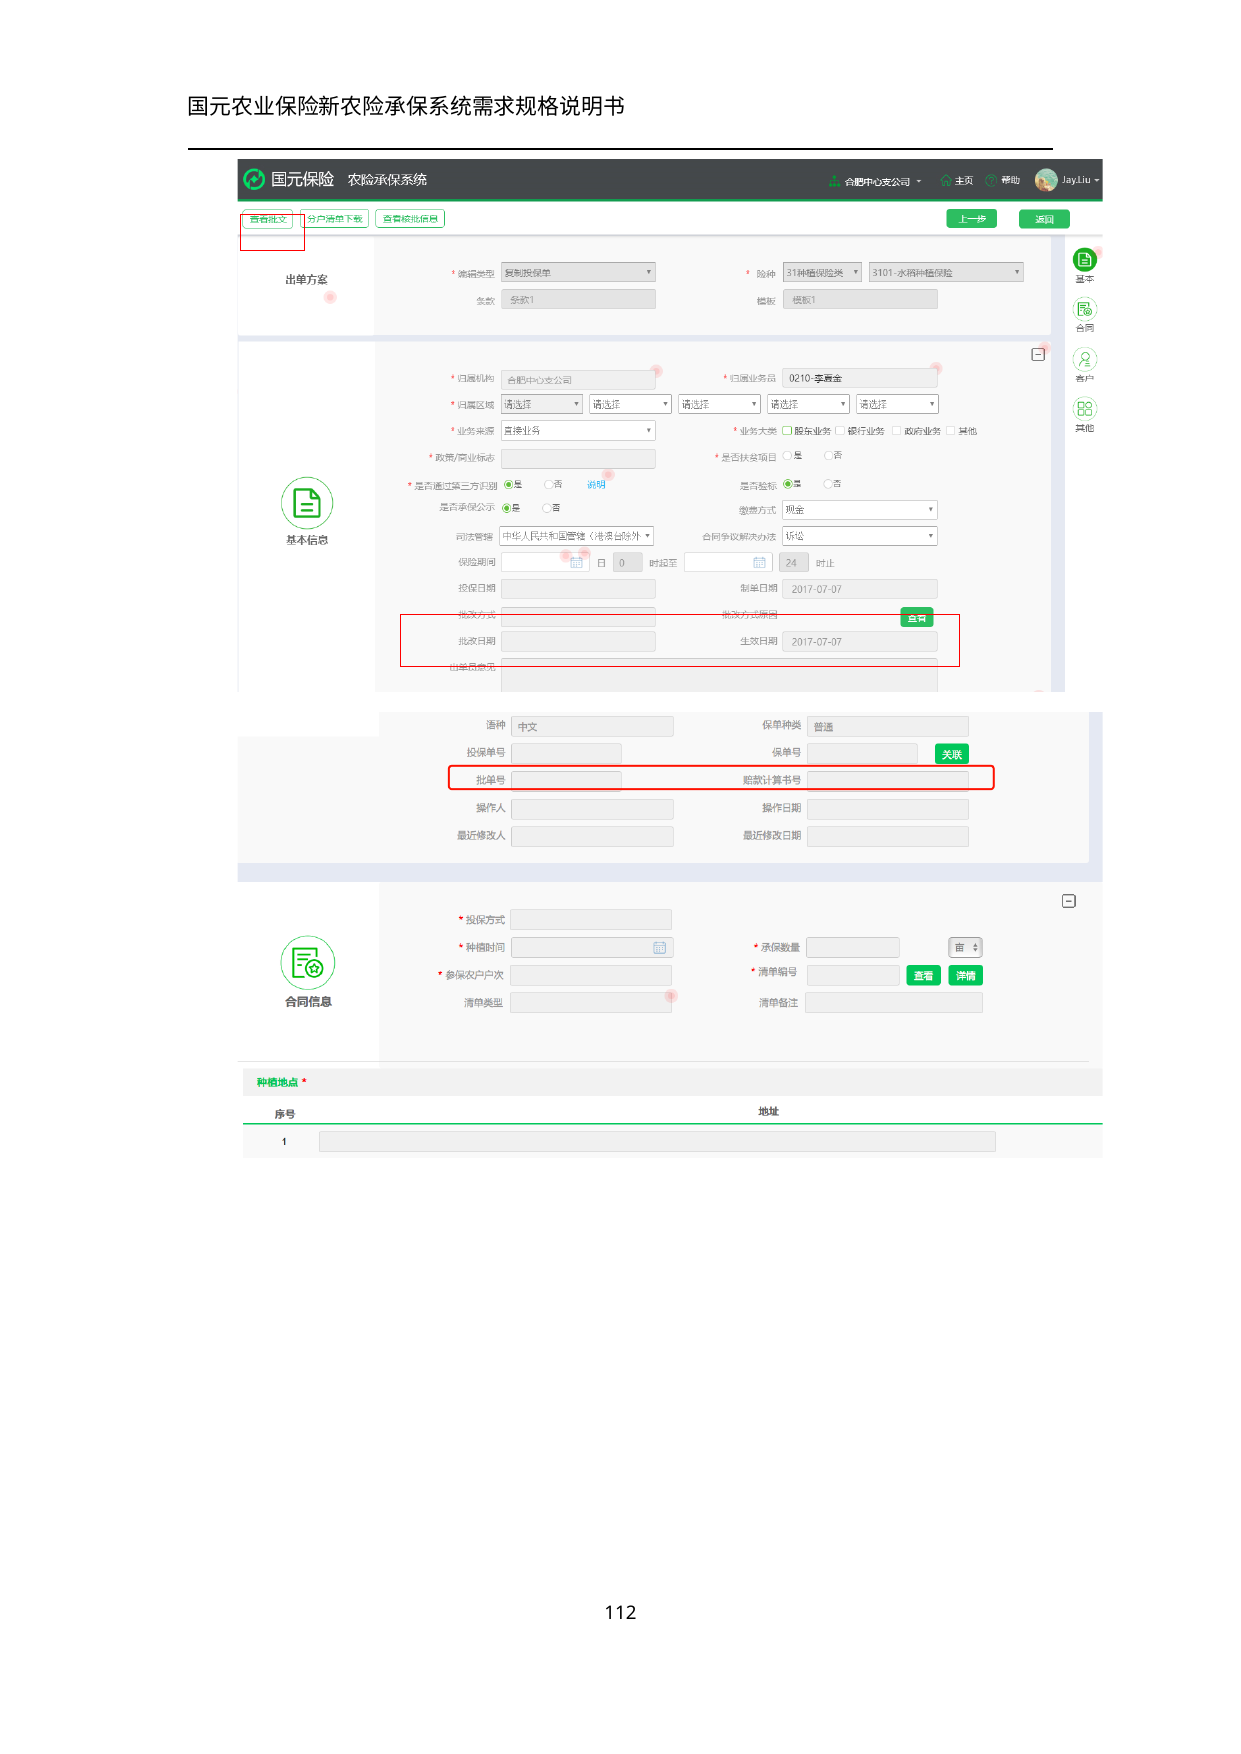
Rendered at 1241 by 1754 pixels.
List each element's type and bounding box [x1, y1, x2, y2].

picture [237, 712, 1103, 1158]
picture [237, 159, 1103, 692]
